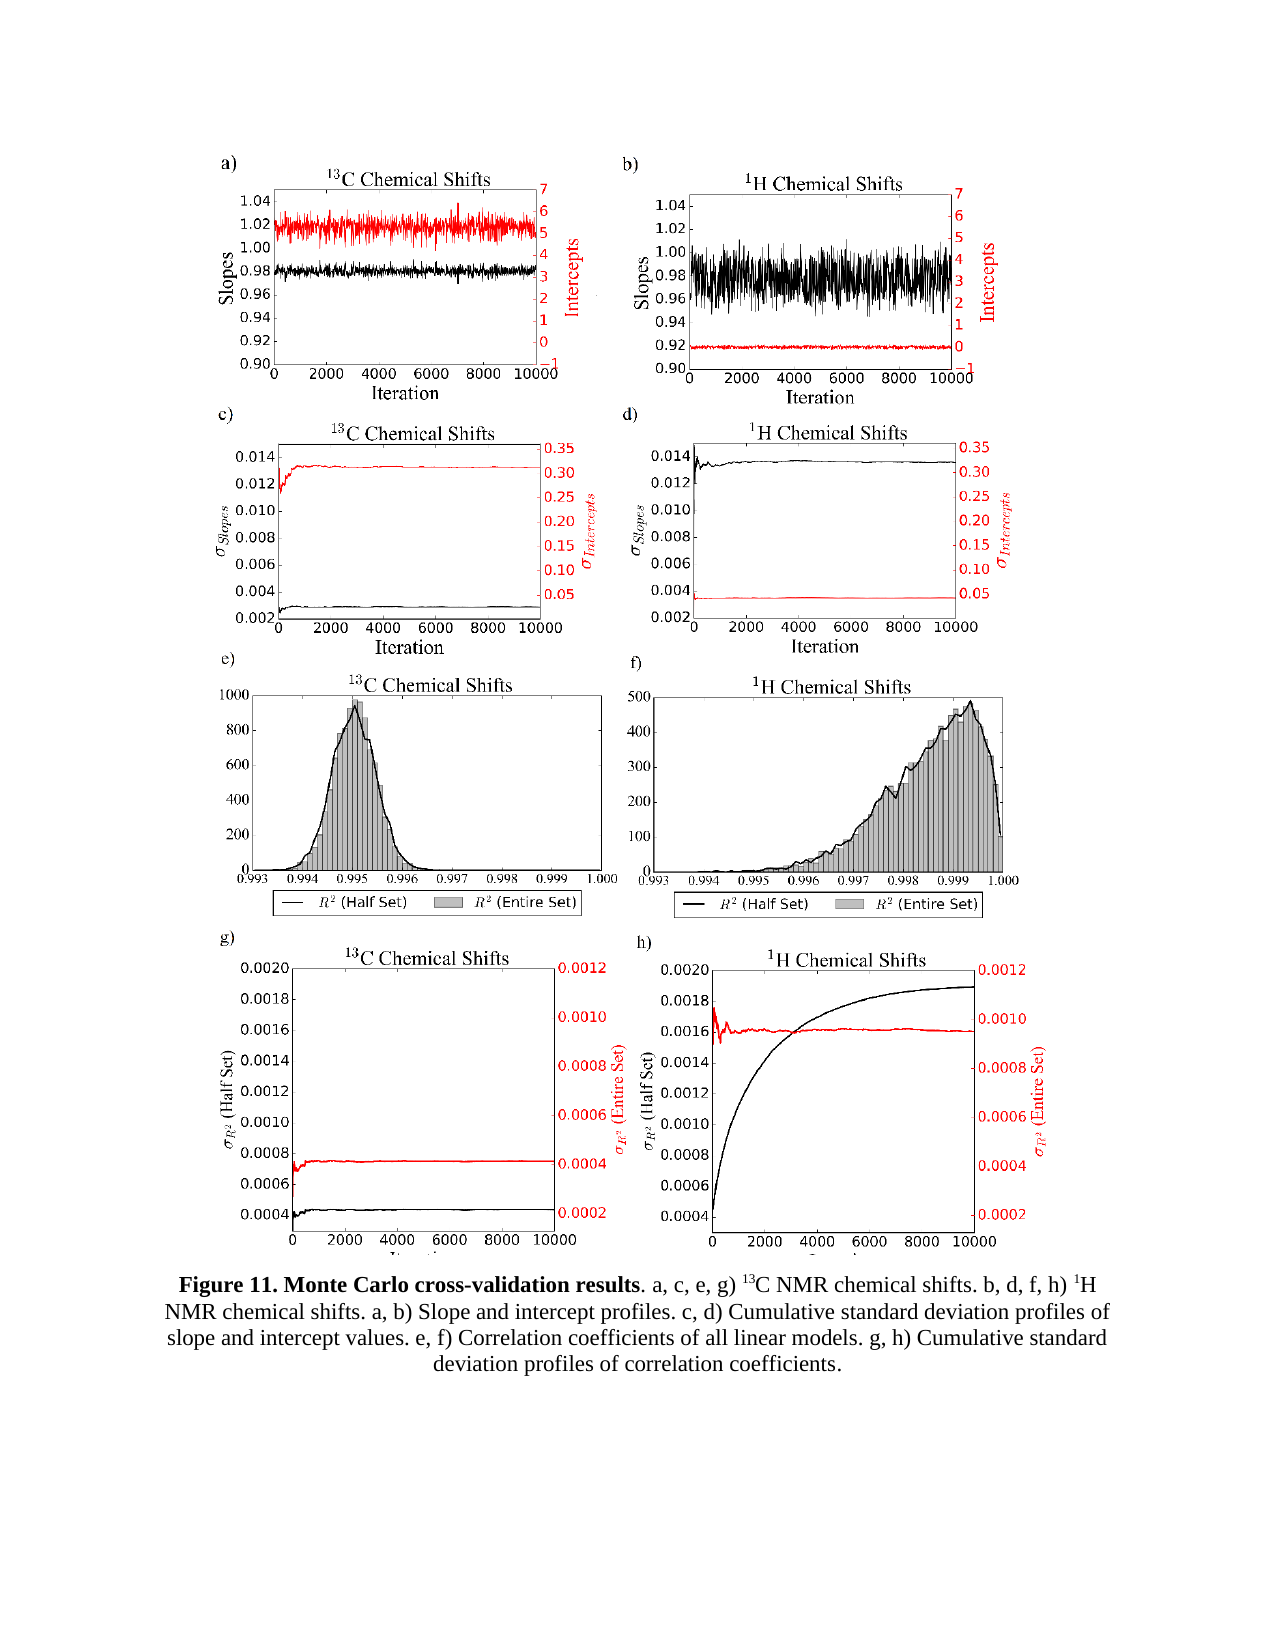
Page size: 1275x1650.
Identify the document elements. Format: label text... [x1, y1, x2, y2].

text Figure 11. Monte Carlo cross-validation results. a, c, e, g) 13C NMR chemical shifts. b, d, f, h) 1H NMR chemical shifts. a, b) Slope and intercept profiles. c, d) Cumulative standard deviation profiles of slope and intercept values. e, f) Correlation coefficients of all linear models. g, h) Cumulative standard deviation profiles of correlation coefficients. [150, 1271, 1125, 1377]
picture [214, 150, 1061, 1255]
